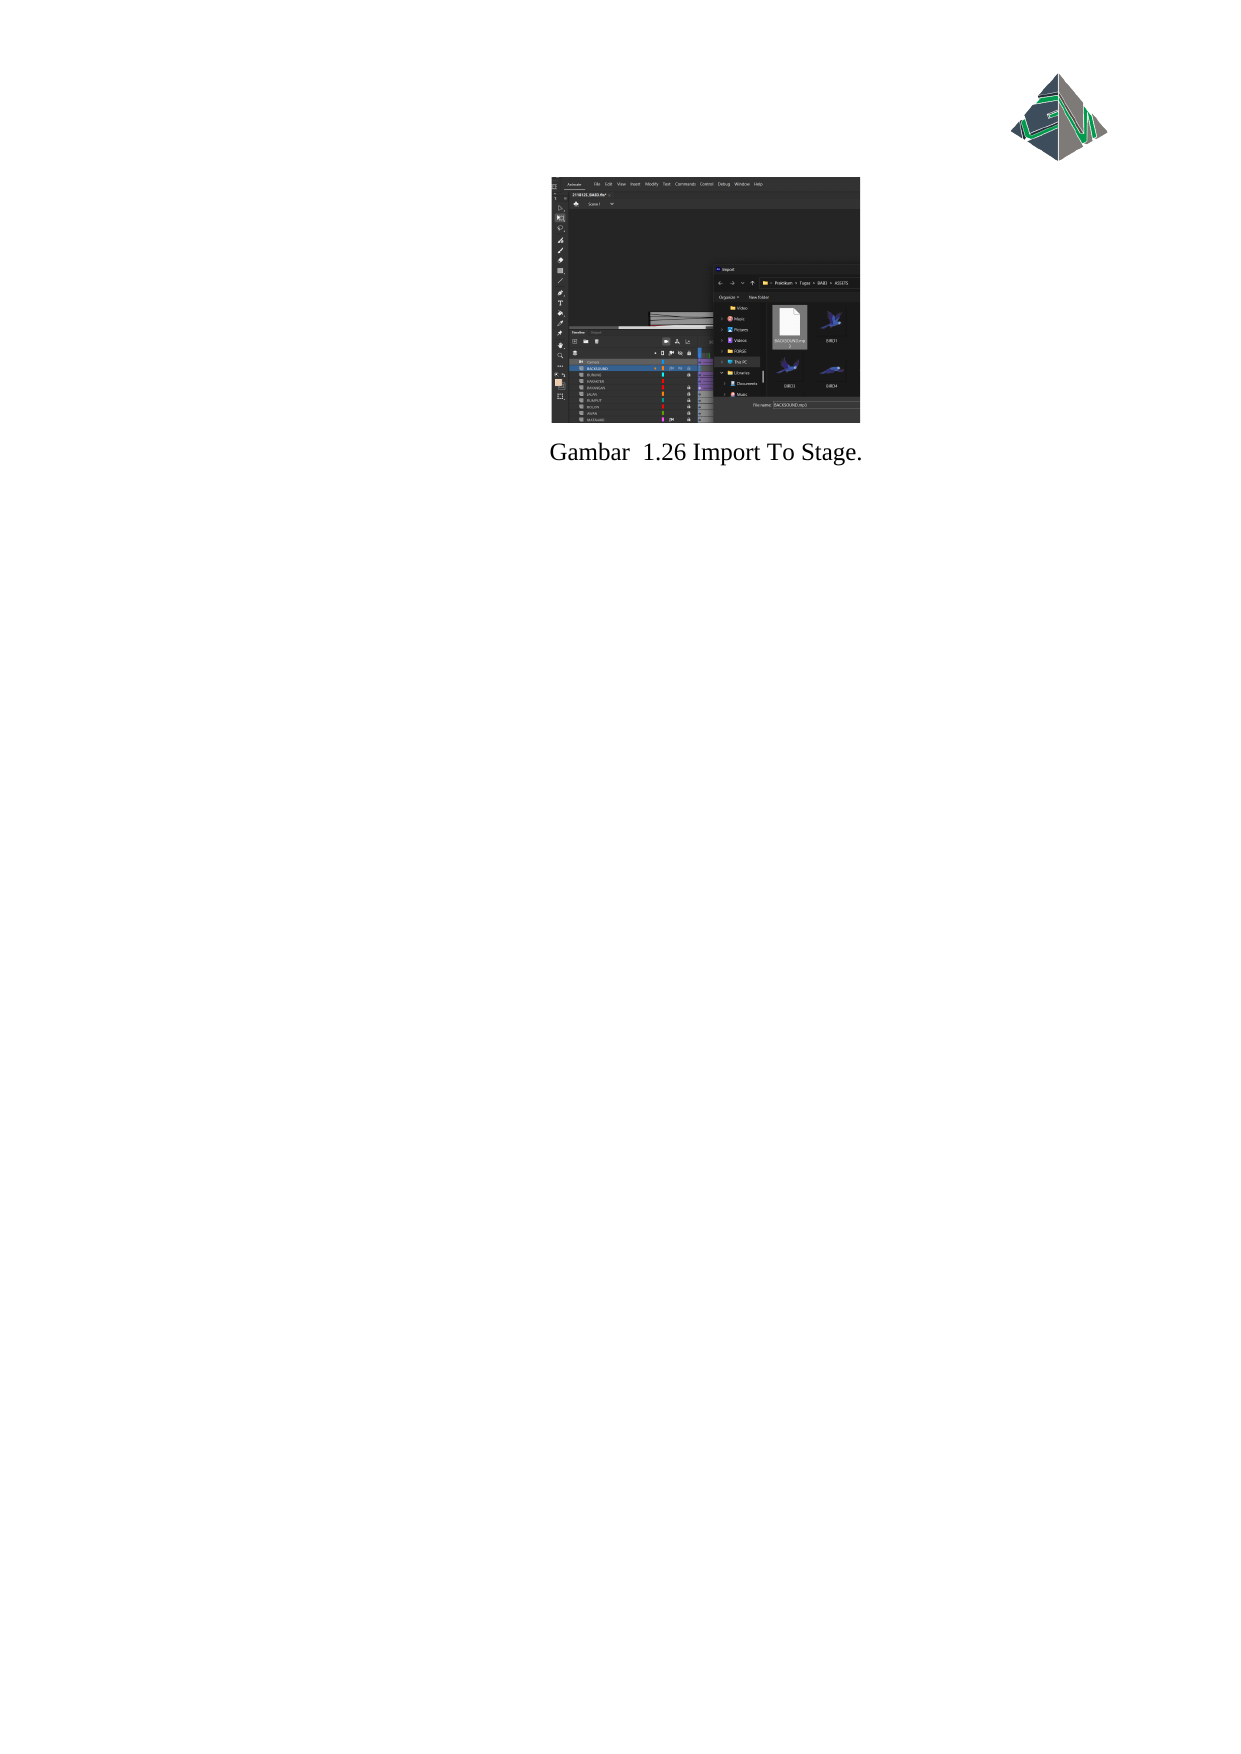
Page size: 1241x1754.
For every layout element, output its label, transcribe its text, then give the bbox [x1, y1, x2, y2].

picture [1010, 73, 1108, 161]
picture [551, 177, 861, 423]
subtitle 1.26 Import To Stage. [349, 437, 1063, 466]
